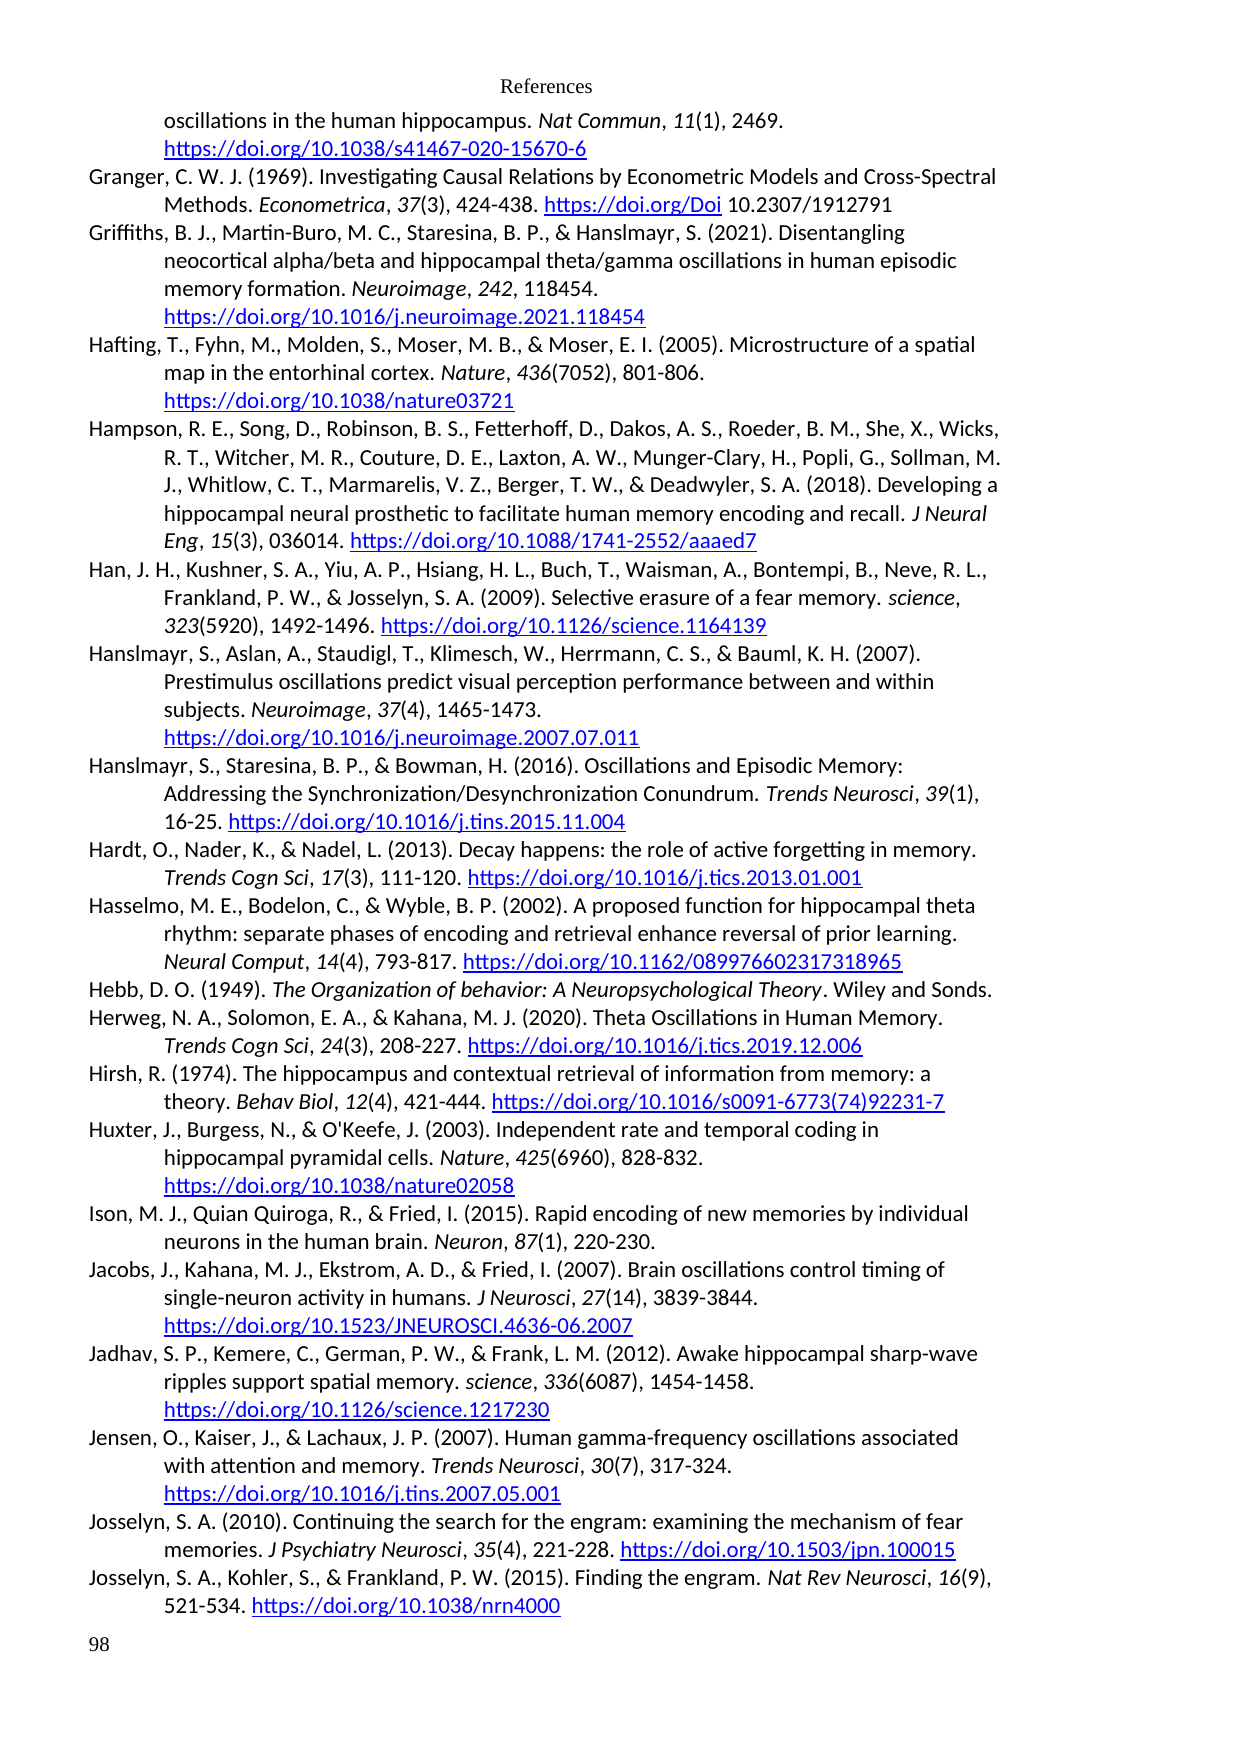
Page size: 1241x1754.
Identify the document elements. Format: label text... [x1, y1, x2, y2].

text Griffiths, B. J., Martin-Buro, M. C., Staresina, B. P., & Hanslmayr, S. (2021). Disentangling neocortical alpha/beta and hippocampal theta/gamma oscillations in human episodic memory formation. Neuroimage, 242, 118454. https://doi.org/10.1016/j.neuroimage.2021.118454 [89, 218, 1004, 331]
text Hanslmayr, S., Staresina, B. P., & Bowman, H. (2016). Oscillations and Episodic Memory: Addressing the Synchronization/Desynchronization Conundrum. Trends Neurosci, 39(1), 16-25. https://doi.org/10.1016/j.tins.2015.11.004 [89, 751, 1004, 835]
text Jadhav, S. P., Kemere, C., German, P. W., & Frank, L. M. (2012). Awake hippocampal sharp-wave ripples support spatial memory. science, 336(6087), 1454-1458. https://doi.org/10.1126/science.1217230 [89, 1339, 1004, 1423]
text Jensen, O., Kaiser, J., & Lachaux, J. P. (2007). Human gamma-frequency oscillations associated with attention and memory. Trends Neurosci, 30(7), 317-324. https://doi.org/10.1016/j.tins.2007.05.001 [89, 1423, 1004, 1507]
text Josselyn, S. A. (2010). Continuing the search for the engram: examining the mechanism of fear memories. J Psychiatry Neurosci, 35(4), 221-228. https://doi.org/10.1503/jpn.100015 [89, 1507, 1004, 1563]
text Jacobs, J., Kahana, M. J., Ekstrom, A. D., & Fried, I. (2007). Brain oscillations control timing of single-neuron activity in humans. J Neurosci, 27(14), 3839-3844. https://doi.org/10.1523/JNEUROSCI.4636-06.2007 [89, 1255, 1004, 1339]
text Hasselmo, M. E., Bodelon, C., & Wyble, B. P. (2002). A proposed function for hippocampal theta rhythm: separate phases of encoding and retrieval enhance reversal of prior learning. Neural Comput, 14(4), 793-817. https://doi.org/10.1162/089976602317318965 [89, 891, 1004, 975]
text Josselyn, S. A., Kohler, S., & Frankland, P. W. (2015). Finding the engram. Nat Rev Neurosci, 16(9), 521-534. https://doi.org/10.1038/nrn4000 [89, 1563, 1004, 1619]
text Hebb, D. O. (1949). The Organization of behavior: A Neuropsychological Theory. Wiley and Sonds. [89, 975, 1004, 1003]
text Han, J. H., Kushner, S. A., Yiu, A. P., Hsiang, H. L., Buch, T., Waisman, A., Bontempi, B., Neve, R. L., Frankland, P. W., & Josselyn, S. A. (2009). Selective erasure of a fear memory. science, 323(5920), 1492-1496. https://doi.org/10.1126/science.1164139 [89, 555, 1004, 639]
text Hampson, R. E., Song, D., Robinson, B. S., Fetterhoff, D., Dakos, A. S., Roeder, B. M., She, X., Wicks, R. T., Witcher, M. R., Couture, D. E., Laxton, A. W., Munger-Clary, H., Popli, G., Sollman, M. J., Whitlow, C. T., Marmarelis, V. Z., Berger, T. W., & Deadwyler, S. A. (2018). Developing a hippocampal neural prosthetic to facilitate human memory encoding and recall. J Neural Eng, 15(3), 036014. https://doi.org/10.1088/1741-2552/aaaed7 [89, 414, 1004, 555]
text Hafting, T., Fyhn, M., Molden, S., Moser, M. B., & Moser, E. I. (2005). Microstructure of a spatial map in the entorhinal cortex. Nature, 436(7052), 801-806. https://doi.org/10.1038/nature03721 [89, 331, 1004, 414]
text Granger, C. W. J. (1969). Investigating Causal Relations by Econometric Models and Cross-Spectral Methods. Econometrica, 37(3), 424-438. https://doi.org/Doi 10.2307/1912791 [89, 162, 1004, 218]
text Herweg, N. A., Solomon, E. A., & Kahana, M. J. (2020). Theta Oscillations in Human Memory. Trends Cogn Sci, 24(3), 208-227. https://doi.org/10.1016/j.tics.2019.12.006 [89, 1003, 1004, 1059]
text Hirsh, R. (1974). The hippocampus and contextual retrieval of information from memory: a theory. Behav Biol, 12(4), 421-444. https://doi.org/10.1016/s0091-6773(74)92231-7 [89, 1059, 1004, 1115]
text Huxter, J., Burgess, N., & O'Keefe, J. (2003). Independent rate and temporal coding in hippocampal pyramidal cells. Nature, 425(6960), 828-832. https://doi.org/10.1038/nature02058 [89, 1115, 1004, 1199]
text Ison, M. J., Quian Quiroga, R., & Fried, I. (2015). Rapid encoding of new memories by individual neurons in the human brain. Neuron, 87(1), 220-230. [89, 1199, 1004, 1255]
text Hardt, O., Nader, K., & Nadel, L. (2013). Decay happens: the role of active forgetting in memory. Trends Cogn Sci, 17(3), 111-120. https://doi.org/10.1016/j.tics.2013.01.001 [89, 835, 1004, 891]
text Hanslmayr, S., Aslan, A., Staudigl, T., Klimesch, W., Herrmann, C. S., & Bauml, K. H. (2007). Prestimulus oscillations predict visual perception performance between and within subjects. Neuroimage, 37(4), 1465-1473. https://doi.org/10.1016/j.neuroimage.2007.07.011 [89, 639, 1004, 751]
